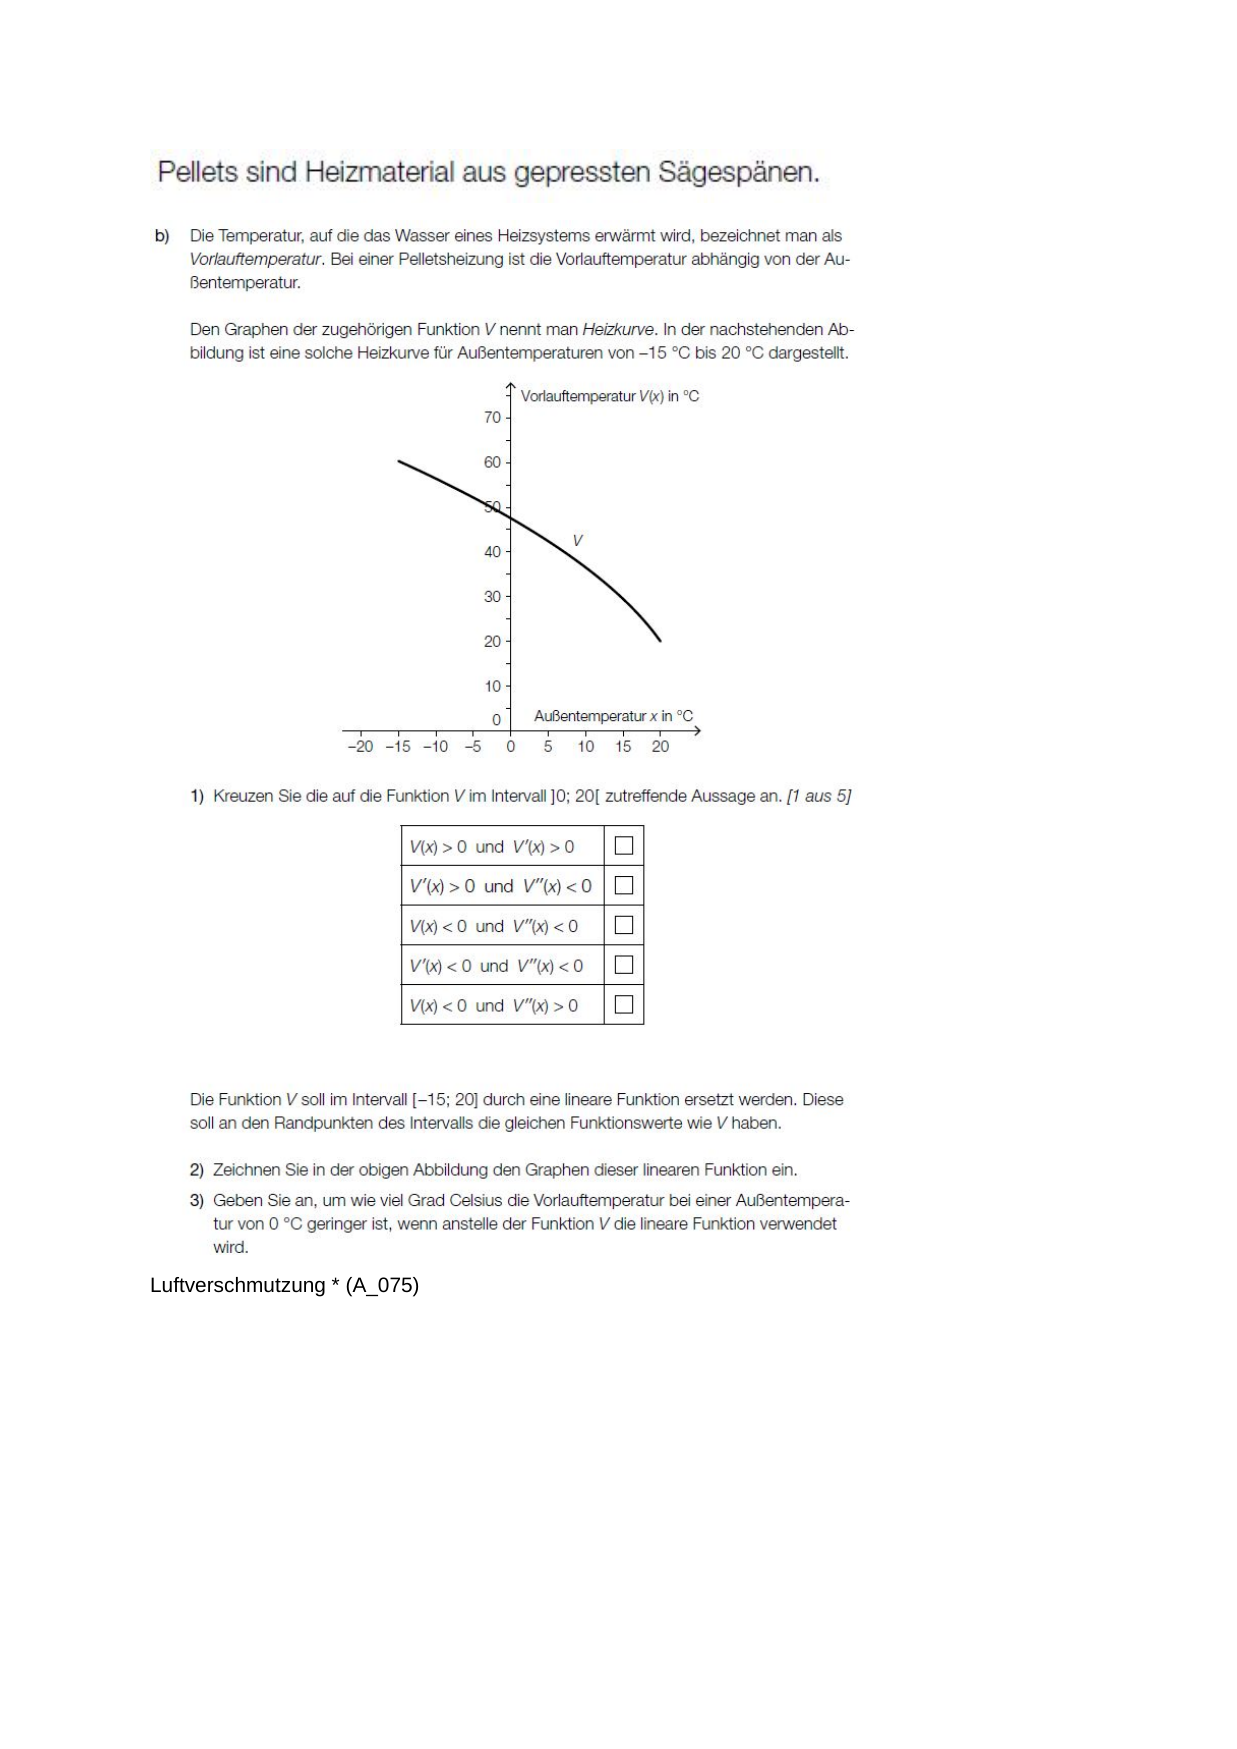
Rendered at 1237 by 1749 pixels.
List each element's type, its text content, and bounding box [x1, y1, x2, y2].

picture [150, 220, 859, 1255]
picture [150, 149, 859, 203]
text Luftverschmutzung * (A_075) [150, 1273, 1086, 1297]
